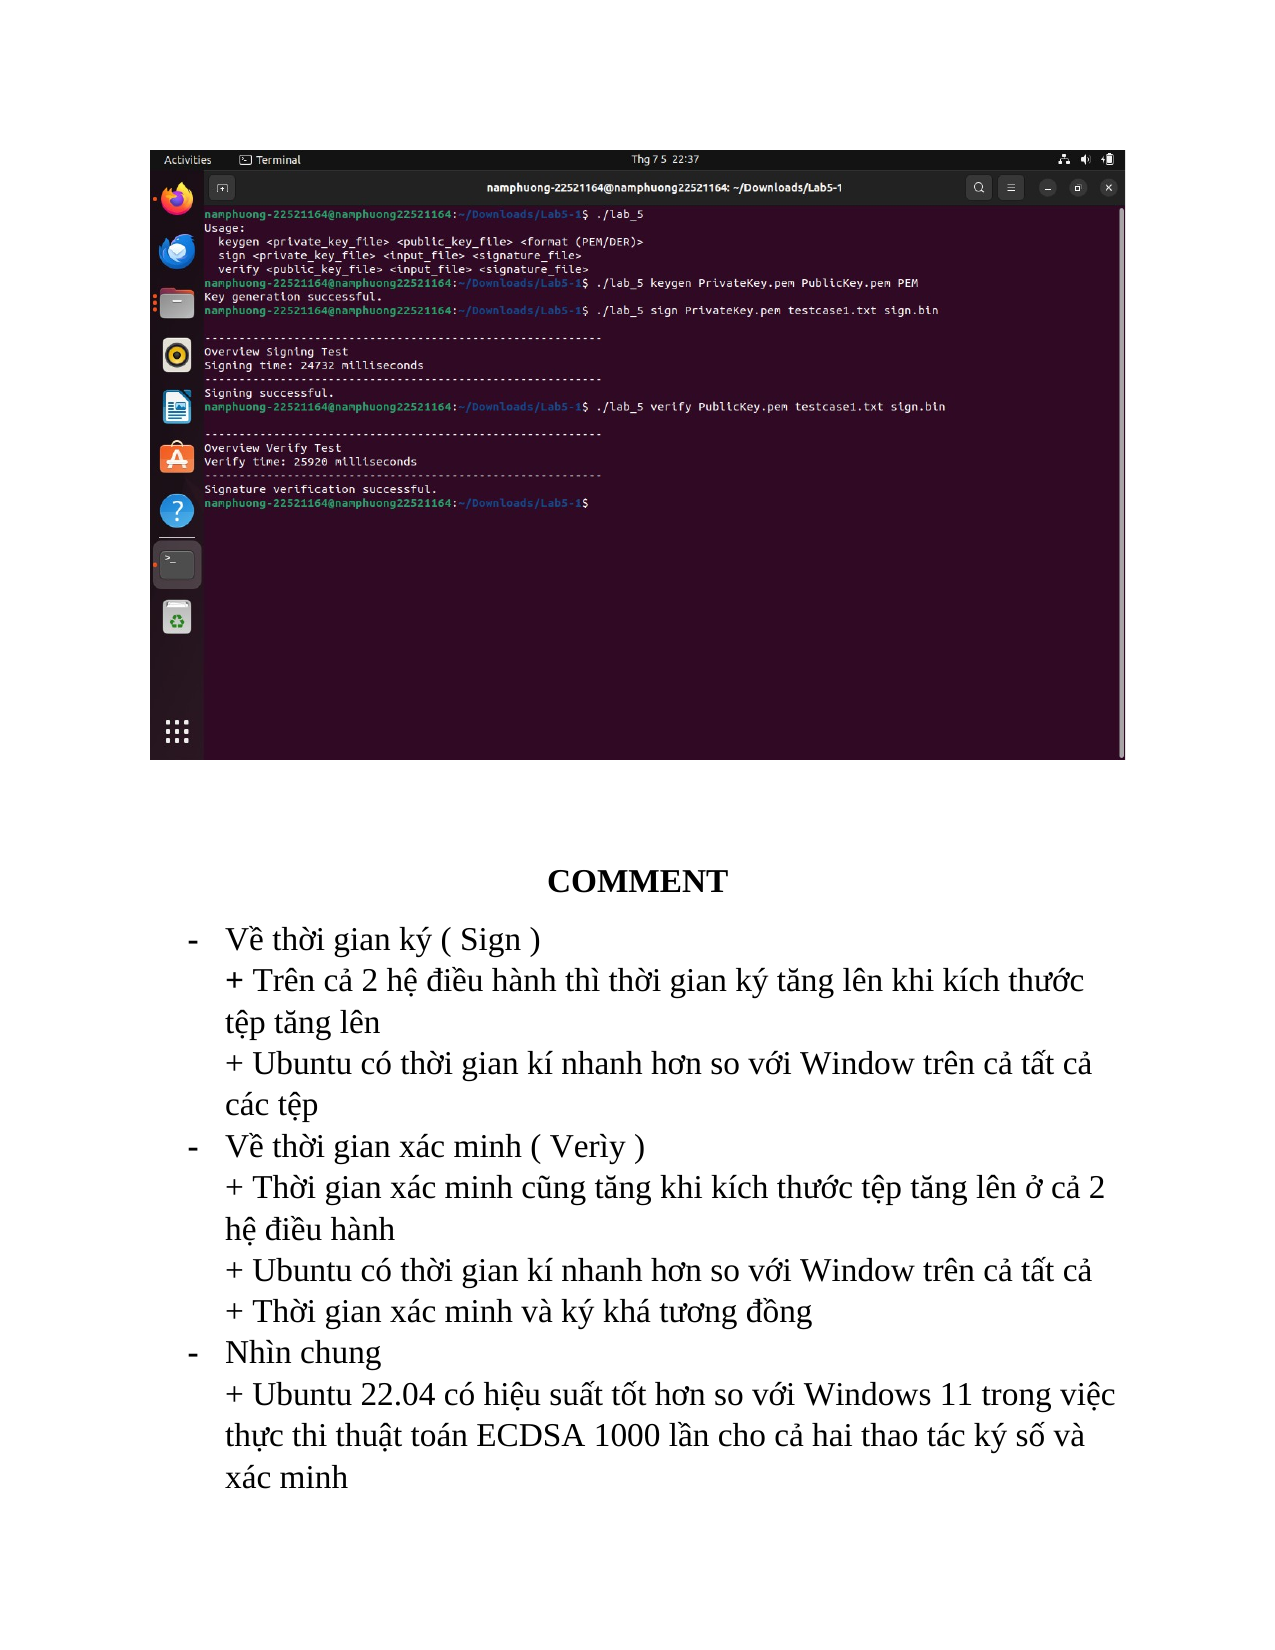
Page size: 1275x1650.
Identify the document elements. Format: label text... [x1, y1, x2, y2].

list + Ubuntu 22.04 có hiệu suất tốt hơn so với Windows 11 trong việc thực thi thuật toán ECDSA 1000 lần cho cả hai thao tác ký số và xác minh [225, 1374, 1125, 1495]
picture [150, 150, 1125, 760]
list Về thời gian xác minh ( Verìy ) + Thời gian xác minh cũng tăng khi kích thước tệp tăng lên ở cả 2 hệ điều hành [187, 1126, 1125, 1247]
text COMMENT [150, 778, 1125, 899]
list + Ubuntu có thời gian kí nhanh hơn so với Window trên cả tất cả + Thời gian xác minh và ký khá tương đồng [225, 1250, 1125, 1330]
list Nhìn chung [187, 1333, 1125, 1371]
list + Ubuntu có thời gian kí nhanh hơn so với Window trên cả tất cả các tệp [225, 1043, 1125, 1123]
list Về thời gian ký ( Sign ) + Trên cả 2 hệ điều hành thì thời gian ký tăng lên khi kích thước tệp tăng lên [187, 919, 1125, 1040]
